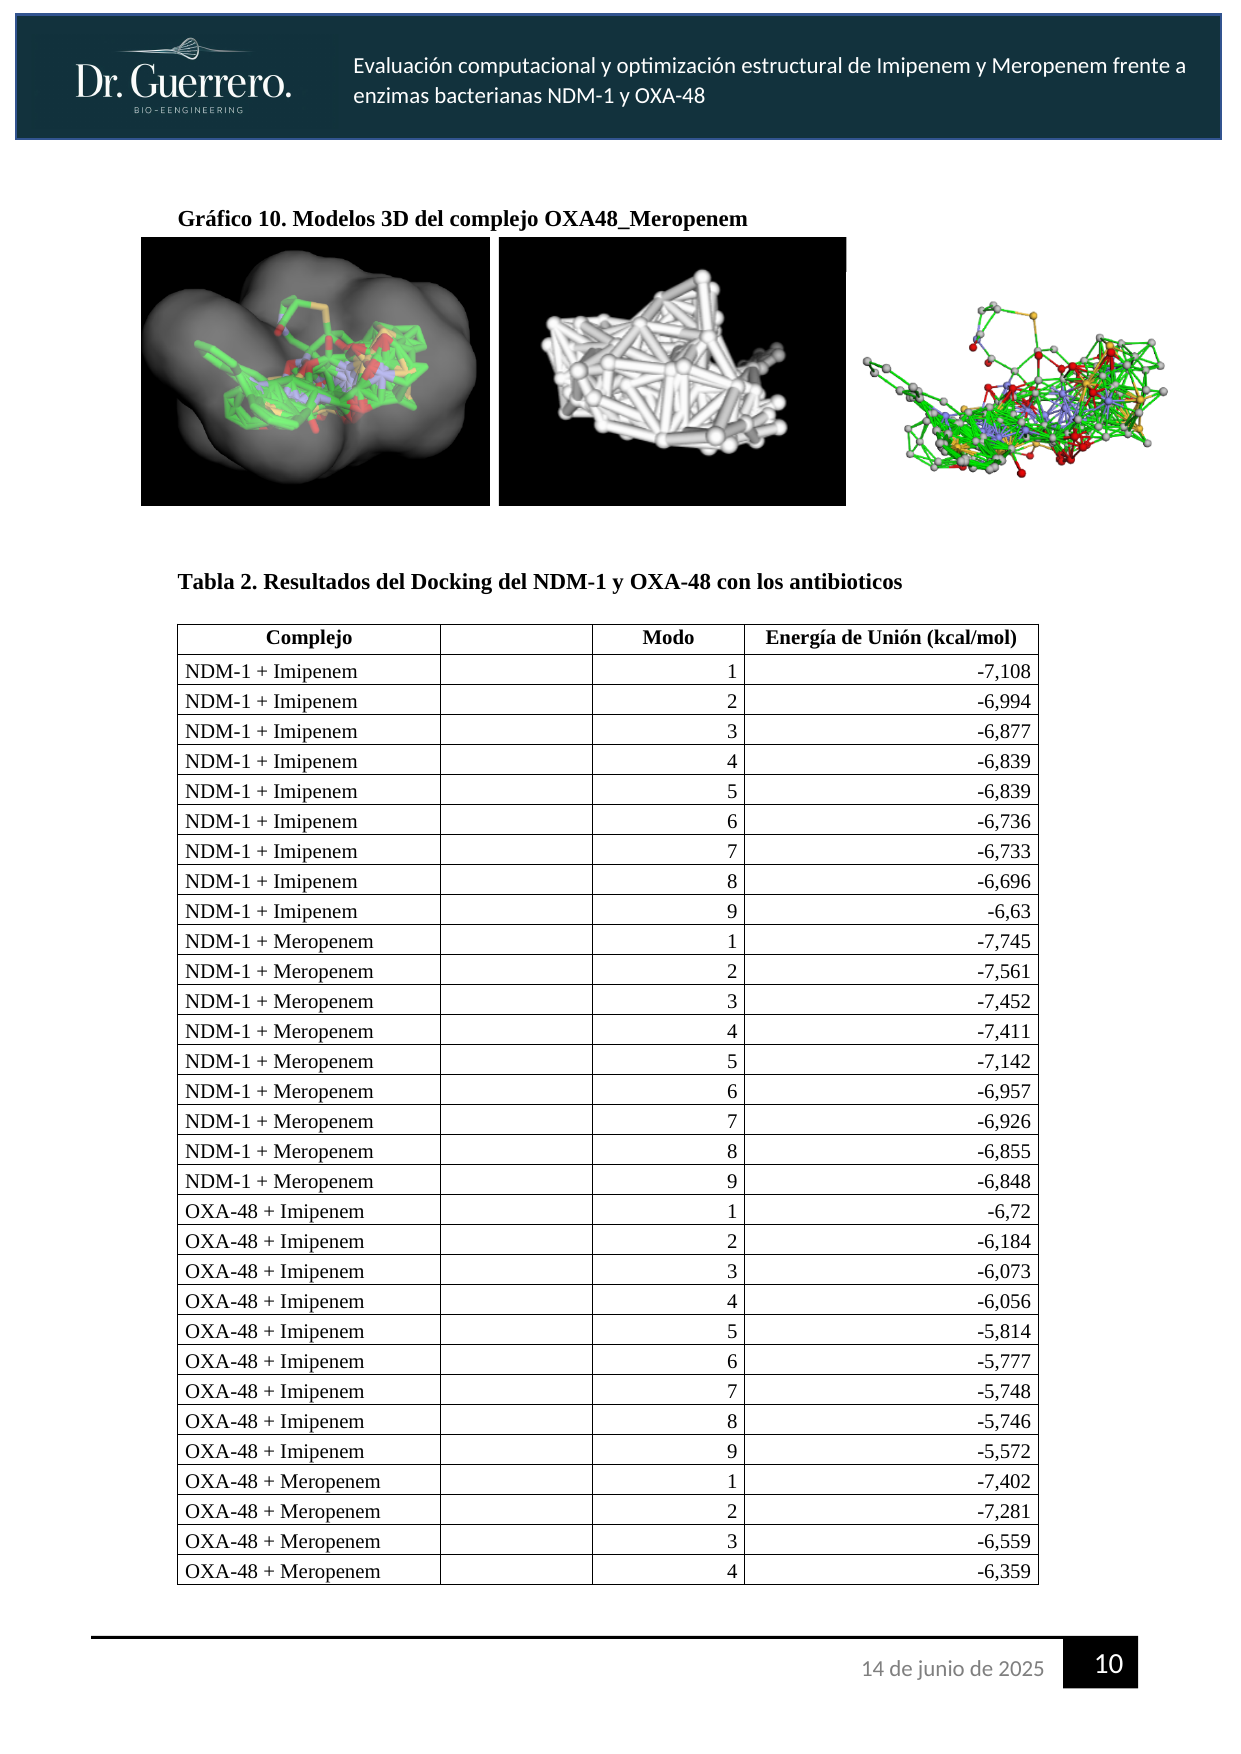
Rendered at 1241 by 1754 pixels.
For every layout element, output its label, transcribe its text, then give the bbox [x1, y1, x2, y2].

table_cell [441, 805, 592, 833]
table_cell NDM-1 + Imipenem [178, 865, 440, 893]
table_cell 6 [593, 805, 744, 833]
table_cell -6,733 [745, 835, 1038, 863]
table_cell 3 [593, 1525, 744, 1553]
table_cell NDM-1 + Imipenem [178, 895, 440, 923]
table_cell -6,056 [745, 1285, 1038, 1313]
table_cell 3 [593, 1255, 744, 1283]
table_cell -7,411 [745, 1015, 1038, 1043]
table_header [441, 625, 592, 653]
table_cell [441, 1375, 592, 1403]
table_cell -7,561 [745, 955, 1038, 983]
table_cell 6 [593, 1075, 744, 1103]
table_cell [441, 865, 592, 893]
table_cell NDM-1 + Meropenem [178, 1135, 440, 1163]
table_cell -6,073 [745, 1255, 1038, 1283]
table_cell [441, 1495, 592, 1523]
table_cell NDM-1 + Imipenem [178, 805, 440, 833]
table_cell 2 [593, 955, 744, 983]
table_cell 7 [593, 1375, 744, 1403]
table_cell 1 [593, 1195, 744, 1223]
table_cell [441, 745, 592, 773]
table_cell 4 [593, 1285, 744, 1313]
table_cell -6,359 [745, 1555, 1038, 1583]
table_cell 3 [593, 985, 744, 1013]
picture [31, 34, 339, 129]
table_cell [441, 775, 592, 803]
table_cell NDM-1 + Imipenem [178, 775, 440, 803]
table_cell [441, 985, 592, 1013]
table_cell 9 [593, 1165, 744, 1193]
table_cell [441, 1435, 592, 1463]
table_cell -6,736 [745, 805, 1038, 833]
table_cell NDM-1 + Meropenem [178, 985, 440, 1013]
picture [141, 237, 490, 506]
table_cell OXA-48 + Meropenem [178, 1495, 440, 1523]
table_cell OXA-48 + Meropenem [178, 1555, 440, 1583]
table_cell -7,452 [745, 985, 1038, 1013]
table_cell -5,814 [745, 1315, 1038, 1343]
table_cell [441, 1285, 592, 1313]
table_cell NDM-1 + Meropenem [178, 1105, 440, 1133]
table_cell -6,877 [745, 715, 1038, 743]
table_cell OXA-48 + Meropenem [178, 1525, 440, 1553]
table_cell OXA-48 + Imipenem [178, 1375, 440, 1403]
table_cell -7,281 [745, 1495, 1038, 1523]
table_cell 1 [593, 1465, 744, 1493]
table_cell -6,839 [745, 775, 1038, 803]
table_cell [441, 1315, 592, 1343]
table_cell [441, 925, 592, 953]
table_cell 7 [593, 835, 744, 863]
table_cell 5 [593, 1045, 744, 1073]
table_cell [441, 685, 592, 713]
table_cell [441, 1555, 592, 1583]
table_cell -6,855 [745, 1135, 1038, 1163]
table_cell 2 [593, 1495, 744, 1523]
table_cell 5 [593, 775, 744, 803]
table_cell NDM-1 + Meropenem [178, 1075, 440, 1103]
table_cell 8 [593, 1135, 744, 1163]
table_header Energía de Unión (kcal/mol) [745, 625, 1038, 653]
table_cell 2 [593, 1225, 744, 1253]
table_cell -5,777 [745, 1345, 1038, 1373]
text Tabla 2. Resultados del Docking del NDM-1 y OXA-48 con los antibioticos [177, 568, 1063, 594]
table_cell -7,142 [745, 1045, 1038, 1073]
table_cell -6,957 [745, 1075, 1038, 1103]
table_cell 9 [593, 1435, 744, 1463]
table_cell OXA-48 + Imipenem [178, 1315, 440, 1343]
table_cell NDM-1 + Meropenem [178, 1015, 440, 1043]
table_cell -6,696 [745, 865, 1038, 893]
table_cell OXA-48 + Imipenem [178, 1225, 440, 1253]
table_cell [441, 1135, 592, 1163]
table_cell 3 [593, 715, 744, 743]
table_cell [441, 1075, 592, 1103]
table_cell -6,926 [745, 1105, 1038, 1133]
table_cell [441, 655, 592, 683]
table_cell NDM-1 + Meropenem [178, 1045, 440, 1073]
table_cell 1 [593, 655, 744, 683]
table_cell [441, 1045, 592, 1073]
table_cell OXA-48 + Imipenem [178, 1255, 440, 1283]
table_cell OXA-48 + Imipenem [178, 1285, 440, 1313]
table_cell NDM-1 + Meropenem [178, 925, 440, 953]
table_cell 7 [593, 1105, 744, 1133]
table_cell NDM-1 + Imipenem [178, 685, 440, 713]
table_cell [441, 715, 592, 743]
table_cell -7,745 [745, 925, 1038, 953]
table_cell -6,72 [745, 1195, 1038, 1223]
table_cell OXA-48 + Imipenem [178, 1435, 440, 1463]
table_cell 2 [593, 685, 744, 713]
table_cell [441, 1225, 592, 1253]
table_cell -5,572 [745, 1435, 1038, 1463]
table_cell [441, 1015, 592, 1043]
table_cell [441, 1255, 592, 1283]
table_cell 8 [593, 865, 744, 893]
table_cell -5,748 [745, 1375, 1038, 1403]
table_cell NDM-1 + Meropenem [178, 1165, 440, 1193]
table_cell NDM-1 + Imipenem [178, 745, 440, 773]
table_cell [441, 1105, 592, 1133]
table_cell NDM-1 + Imipenem [178, 835, 440, 863]
table_cell 1 [593, 925, 744, 953]
picture [498, 237, 1177, 529]
table_cell [441, 835, 592, 863]
table_cell [441, 895, 592, 923]
table_header Modo [593, 625, 744, 653]
table_cell NDM-1 + Meropenem [178, 955, 440, 983]
table_cell -6,63 [745, 895, 1038, 923]
table_cell 6 [593, 1345, 744, 1373]
table_cell -6,994 [745, 685, 1038, 713]
table_cell [441, 1525, 592, 1553]
table_cell 4 [593, 1555, 744, 1583]
table_cell OXA-48 + Imipenem [178, 1405, 440, 1433]
table_cell OXA-48 + Meropenem [178, 1465, 440, 1493]
table_cell 9 [593, 895, 744, 923]
table_cell 4 [593, 1015, 744, 1043]
table_cell -7,402 [745, 1465, 1038, 1493]
table_cell [441, 1345, 592, 1373]
subtitle Gráfico 10. Modelos 3D del complejo OXA48_Meropenem [177, 205, 1063, 232]
table_cell 4 [593, 745, 744, 773]
table_cell 5 [593, 1315, 744, 1343]
table_cell [441, 1405, 592, 1433]
table_cell -6,559 [745, 1525, 1038, 1553]
table_header Complejo [178, 625, 440, 653]
table_cell -5,746 [745, 1405, 1038, 1433]
table_cell OXA-48 + Imipenem [178, 1195, 440, 1223]
table_cell NDM-1 + Imipenem [178, 715, 440, 743]
table_cell -7,108 [745, 655, 1038, 683]
table_cell -6,848 [745, 1165, 1038, 1193]
table_cell [441, 1195, 592, 1223]
table_cell [441, 955, 592, 983]
table_cell [441, 1465, 592, 1493]
table_cell -6,839 [745, 745, 1038, 773]
table_cell 8 [593, 1405, 744, 1433]
table_cell NDM-1 + Imipenem [178, 655, 440, 683]
table_cell [441, 1165, 592, 1193]
table_cell OXA-48 + Imipenem [178, 1345, 440, 1373]
table_cell -6,184 [745, 1225, 1038, 1253]
